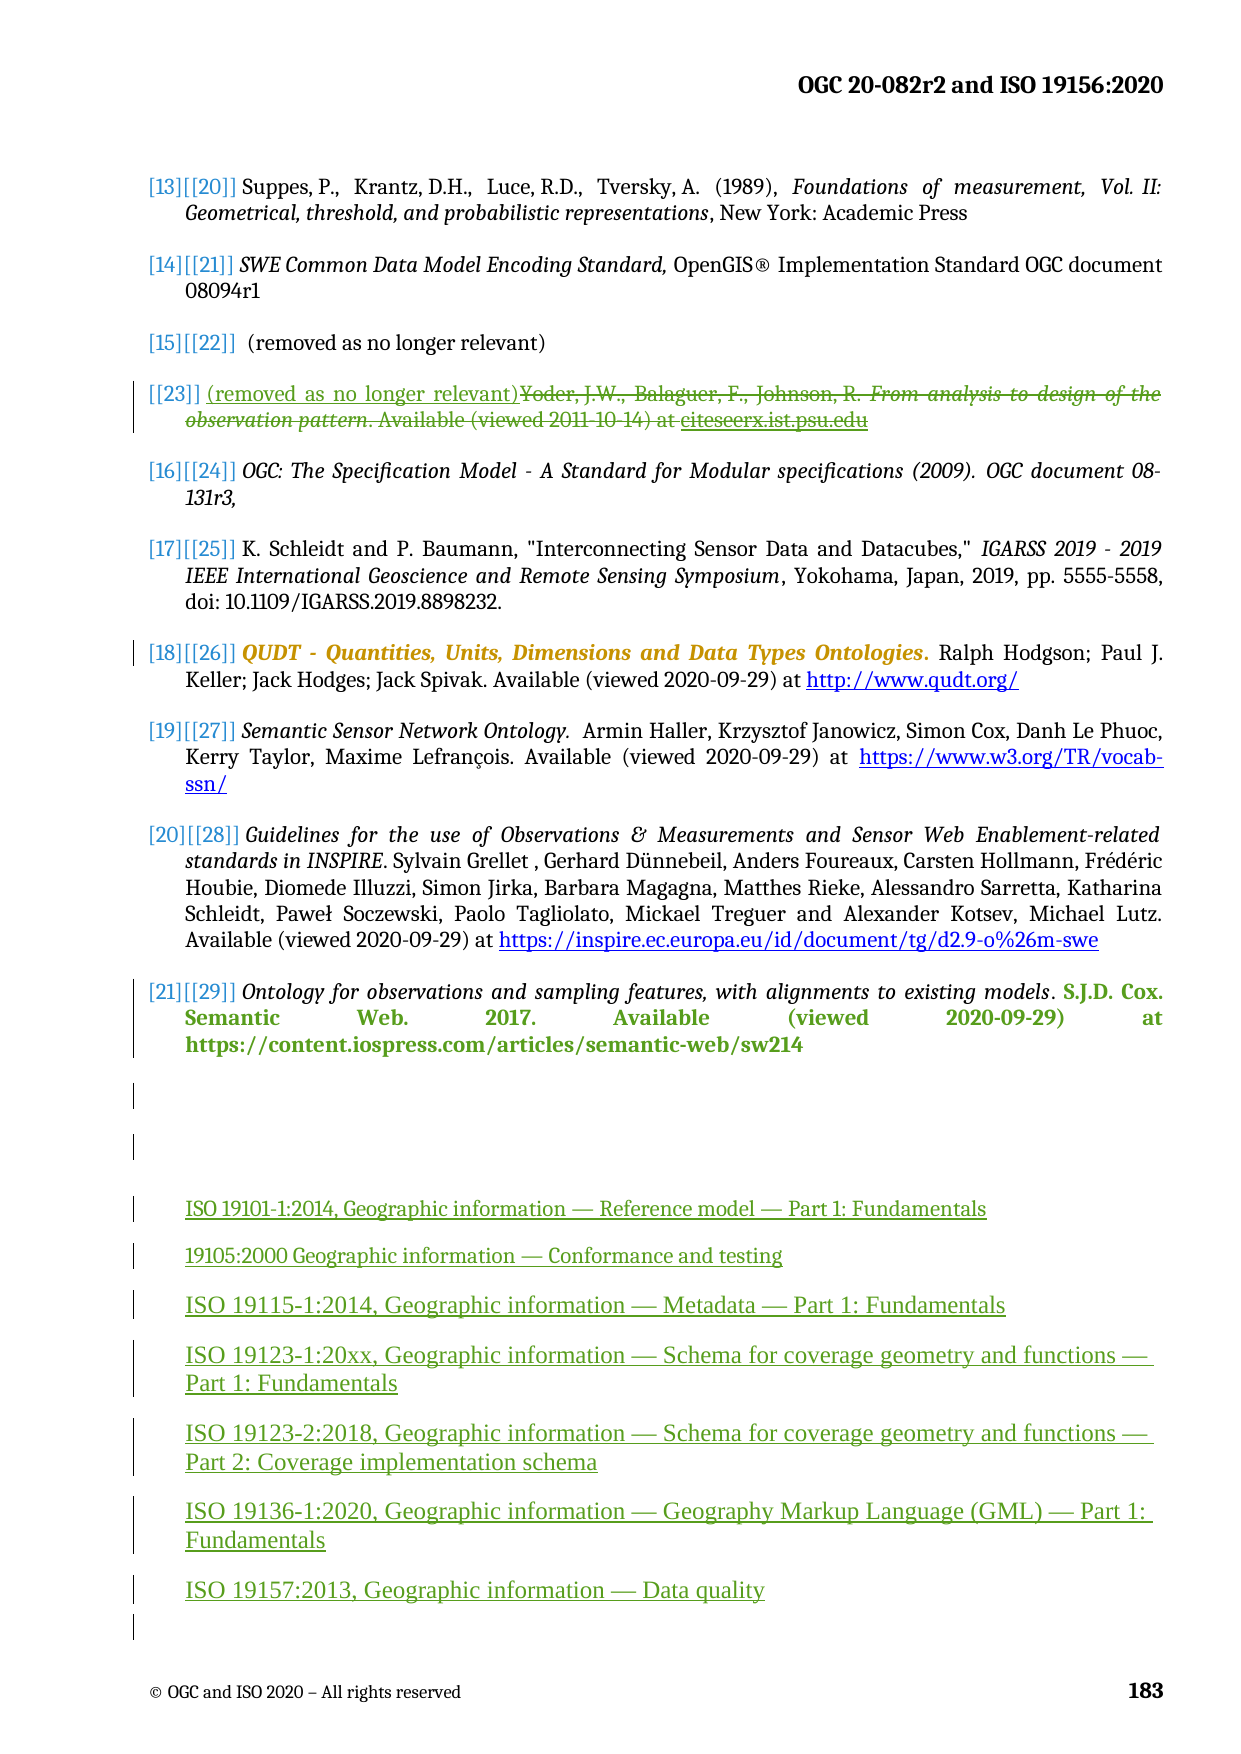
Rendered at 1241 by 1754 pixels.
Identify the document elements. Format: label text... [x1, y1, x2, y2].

list OGC: The Specification Model - A Standard for Modular specifications (2009). OGC document 08-131r3, [148, 458, 1163, 511]
list Semantic Sensor Network Ontology. Armin Haller, Krzysztof Janowicz, Simon Cox, Danh Le Phuoc, Kerry Taylor, Maxime Lefrançois. Available (viewed 2020-09-29) at https://www.w3.org/TR/vocab-ssn/ [148, 718, 1163, 797]
list QUDT - Quantities, Units, Dimensions and Data Types Ontologies. Ralph Hodgson; Paul J. Keller; Jack Hodges; Jack Spivak. Available (viewed 2020-09-29) at http://www.qudt.org/ [148, 640, 1163, 693]
list Ontology for observations and sampling features, with alignments to existing models. S.J.D. Cox. Semantic Web. 2017. Available (viewed 2020-09-29) at https://content.iospress.com/articles/semantic-web/sw214 [148, 979, 1163, 1058]
list K. Schleidt and P. Baumann, "Interconnecting Sensor Data and Datacubes," IGARSS 2019 - 2019 IEEE International Geoscience and Remote Sensing Symposium, Yokohama, Japan, 2019, pp. 5555-5558, doi: 10.1109/IGARSS.2019.8898232. [148, 536, 1163, 615]
list Suppes, P., Krantz, D.H., Luce, R.D., Tversky, A. (1989), Foundations of measurement, Vol. II: Geometrical, threshold, and probabilistic representations, New York: Academic Press [148, 174, 1163, 227]
list Guidelines for the use of Observations & Measurements and Sensor Web Enablement-related standards in INSPIRE. Sylvain Grellet , Gerhard Dünnebeil, Anders Foureaux, Carsten Hollmann, Frédéric Houbie, Diomede Illuzzi, Simon Jirka, Barbara Magagna, Matthes Rieke, Alessandro Sarretta, Katharina Schleidt, Paweł Soczewski, Paolo Tagliolato, Mickael Treguer and Alexander Kotsev, Michael Lutz. Available (viewed 2020-09-29) at https://inspire.ec.europa.eu/id/document/tg/d2.9-o%26m-swe [148, 822, 1163, 954]
list SWE Common Data Model Encoding Standard, OpenGIS® Implementation Standard OGC document 08094r1 [148, 252, 1163, 304]
list (removed as no longer relevant) [148, 329, 1163, 356]
